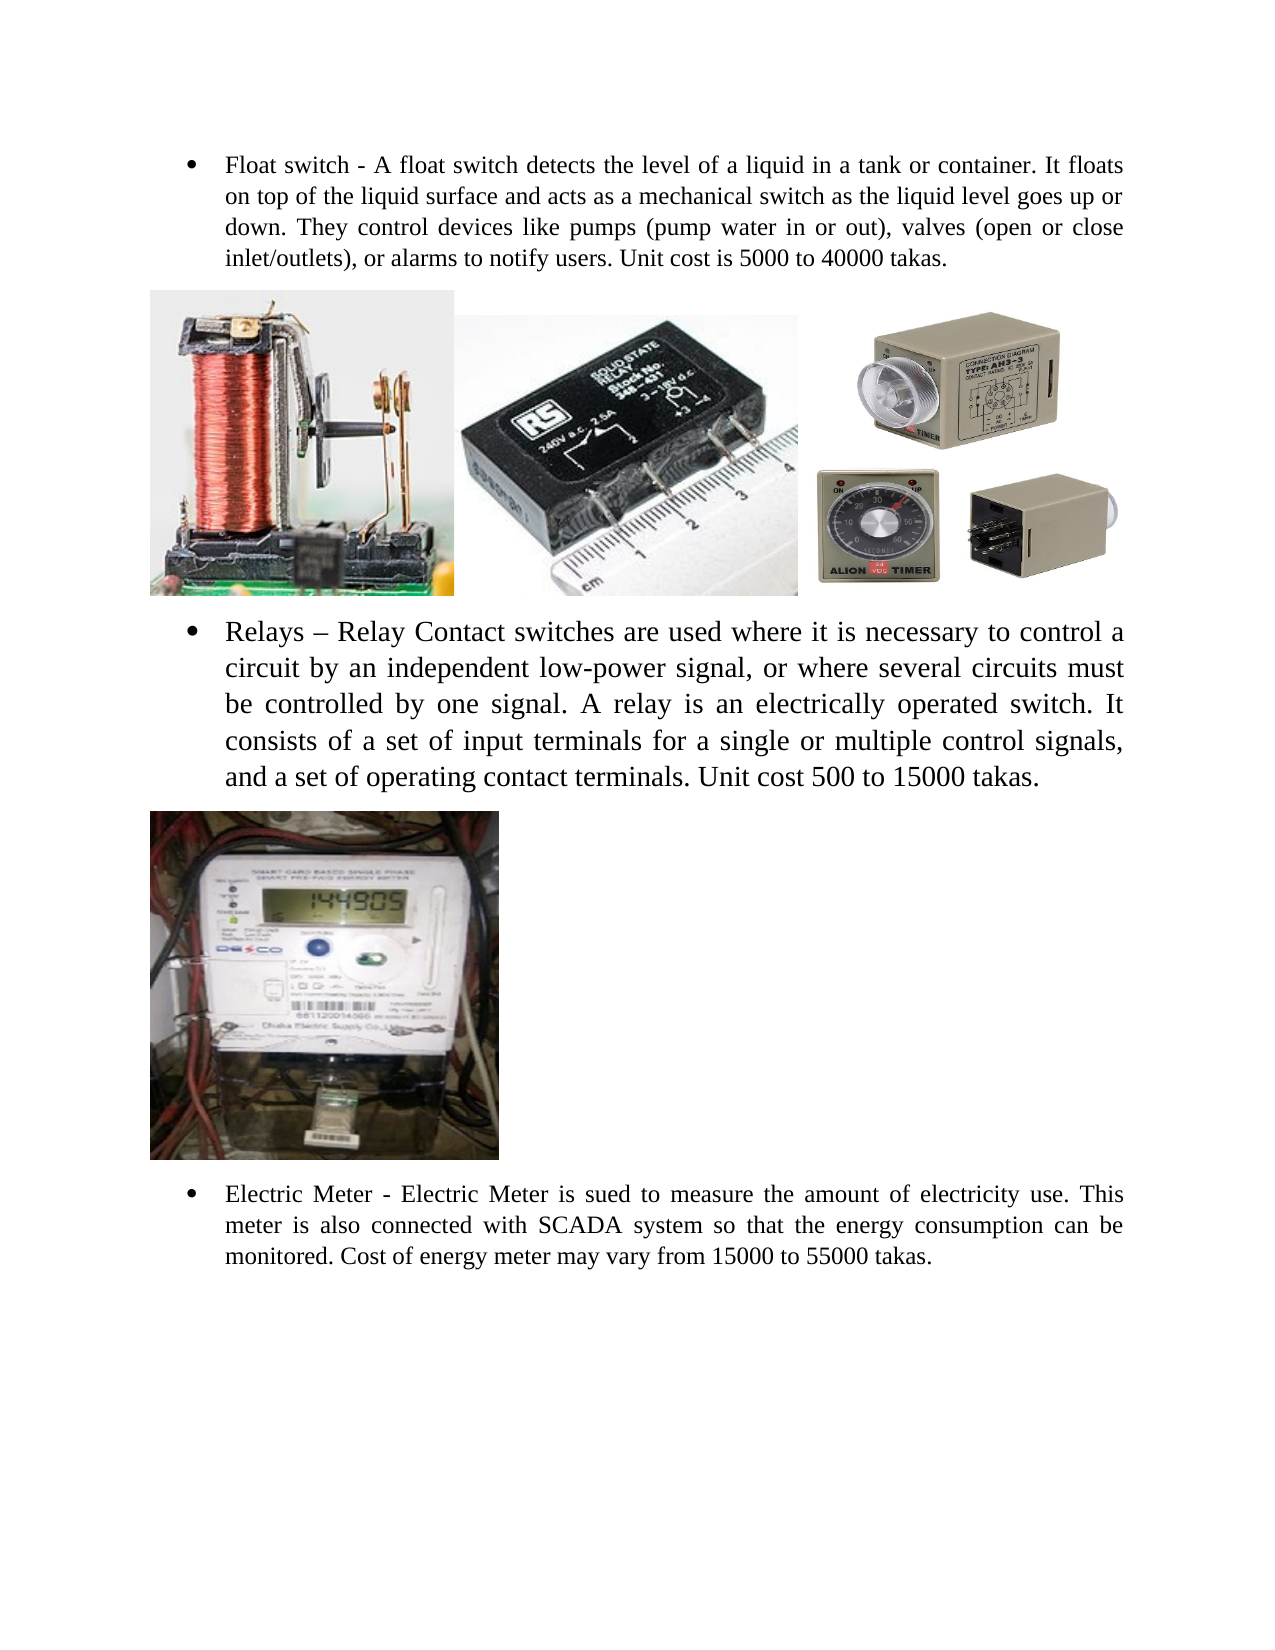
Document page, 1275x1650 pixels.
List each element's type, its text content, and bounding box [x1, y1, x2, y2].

list Electric Meter - Electric Meter is sued to measure the amount of electricity use. This meter is also connected with SCADA system so that the energy consumption can be monitored. Cost of energy meter may vary from 15000 to 55000 takas. [187, 1179, 1125, 1269]
list Relays – Relay Contact switches are used where it is necessary to control a circuit by an independent low-power signal, or where several circuits must be controlled by one signal. A relay is an electrically operated switch. It consists of a set of input terminals for a single or multiple control signals, and a set of operating contact terminals. Unit cost 500 to 15000 takas. [187, 614, 1125, 792]
picture [150, 811, 499, 1160]
list Float switch - A float switch detects the level of a liquid in a tank or container. It floats on top of the liquid surface and acts as a mechanical switch as the liquid level goes up or down. They control devices like pumps (pump water in or out), valves (open or close inlet/outlets), or alarms to notify users. Unit cost is 5000 to 40000 takas. [187, 150, 1125, 272]
picture [150, 290, 1122, 596]
